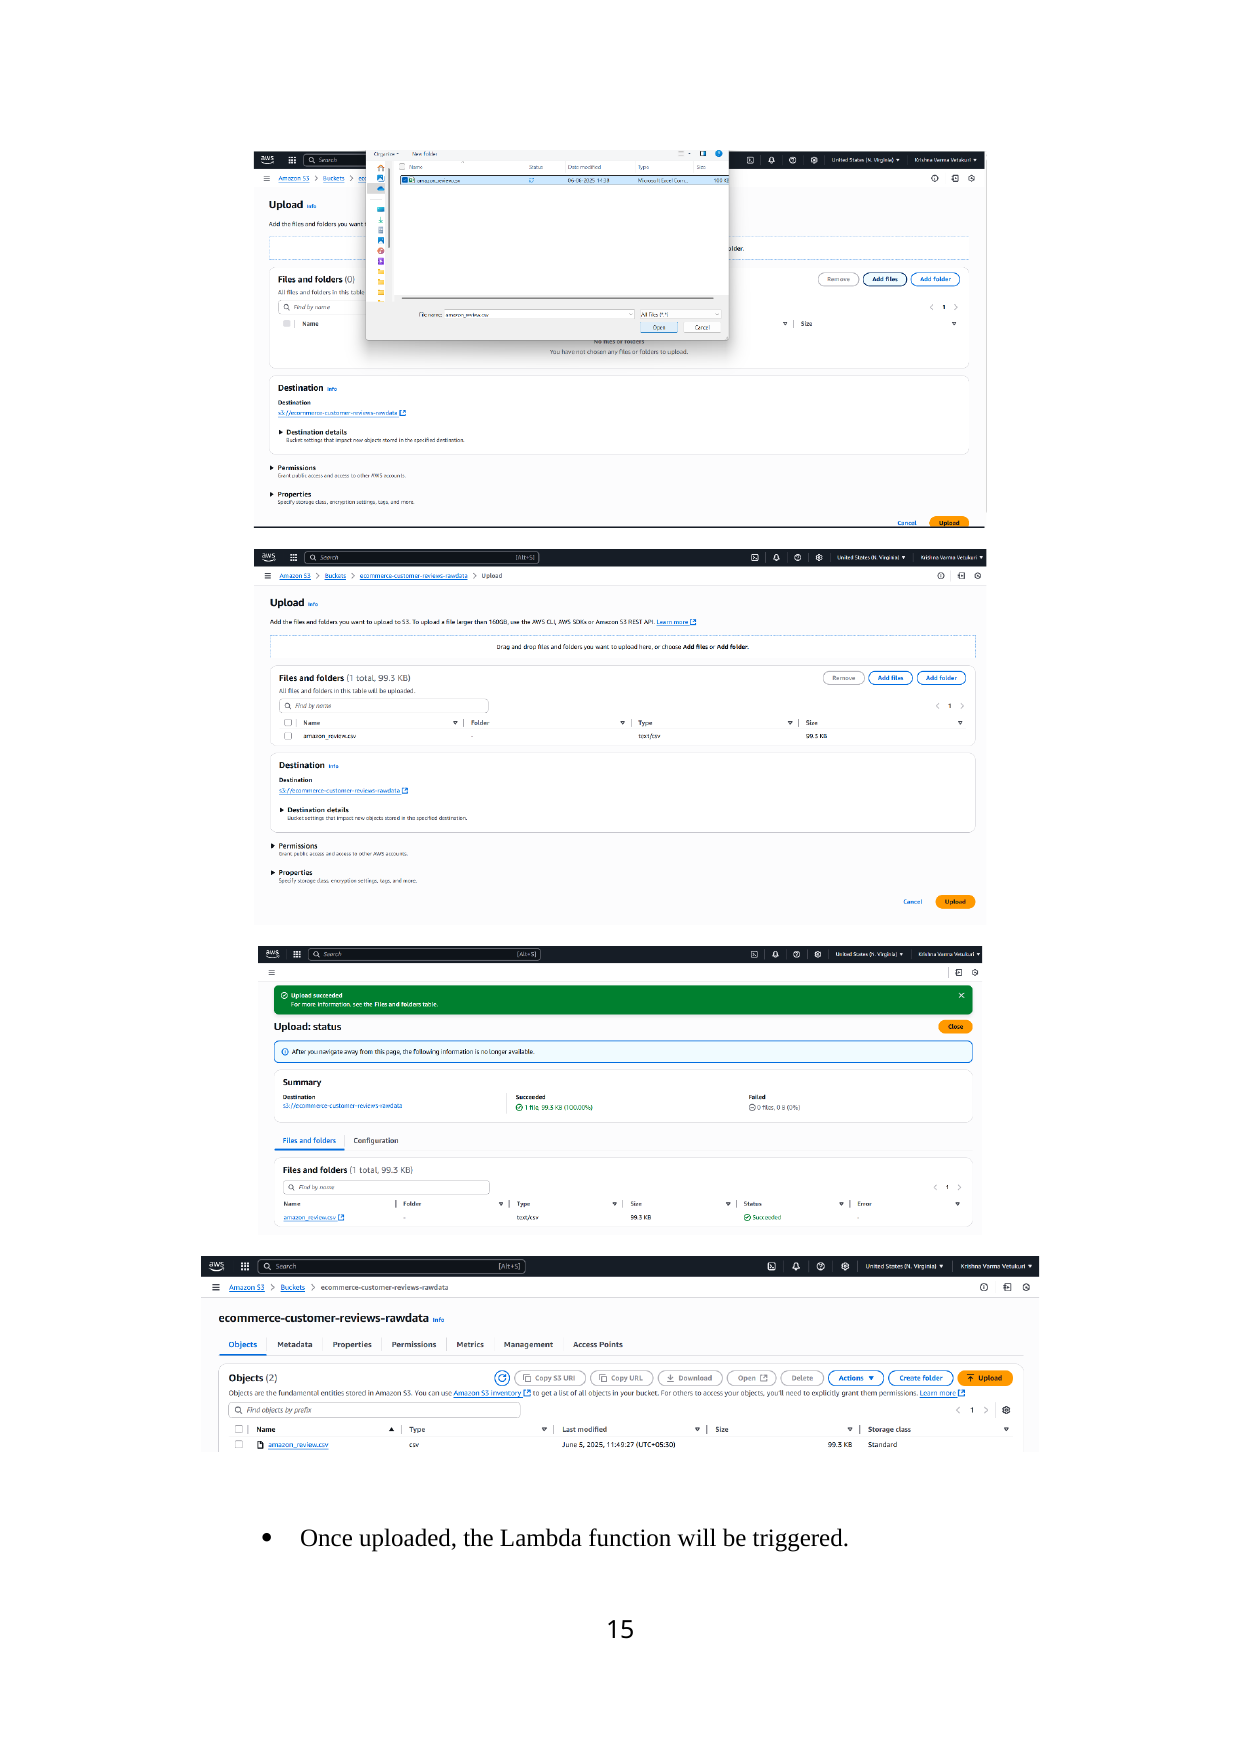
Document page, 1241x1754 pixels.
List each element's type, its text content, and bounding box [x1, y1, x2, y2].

list Once uploaded, the Lambda function will be triggered. [262, 1523, 1090, 1552]
picture [254, 549, 987, 925]
picture [258, 946, 983, 1235]
picture [253, 150, 987, 528]
picture [201, 1256, 1040, 1452]
